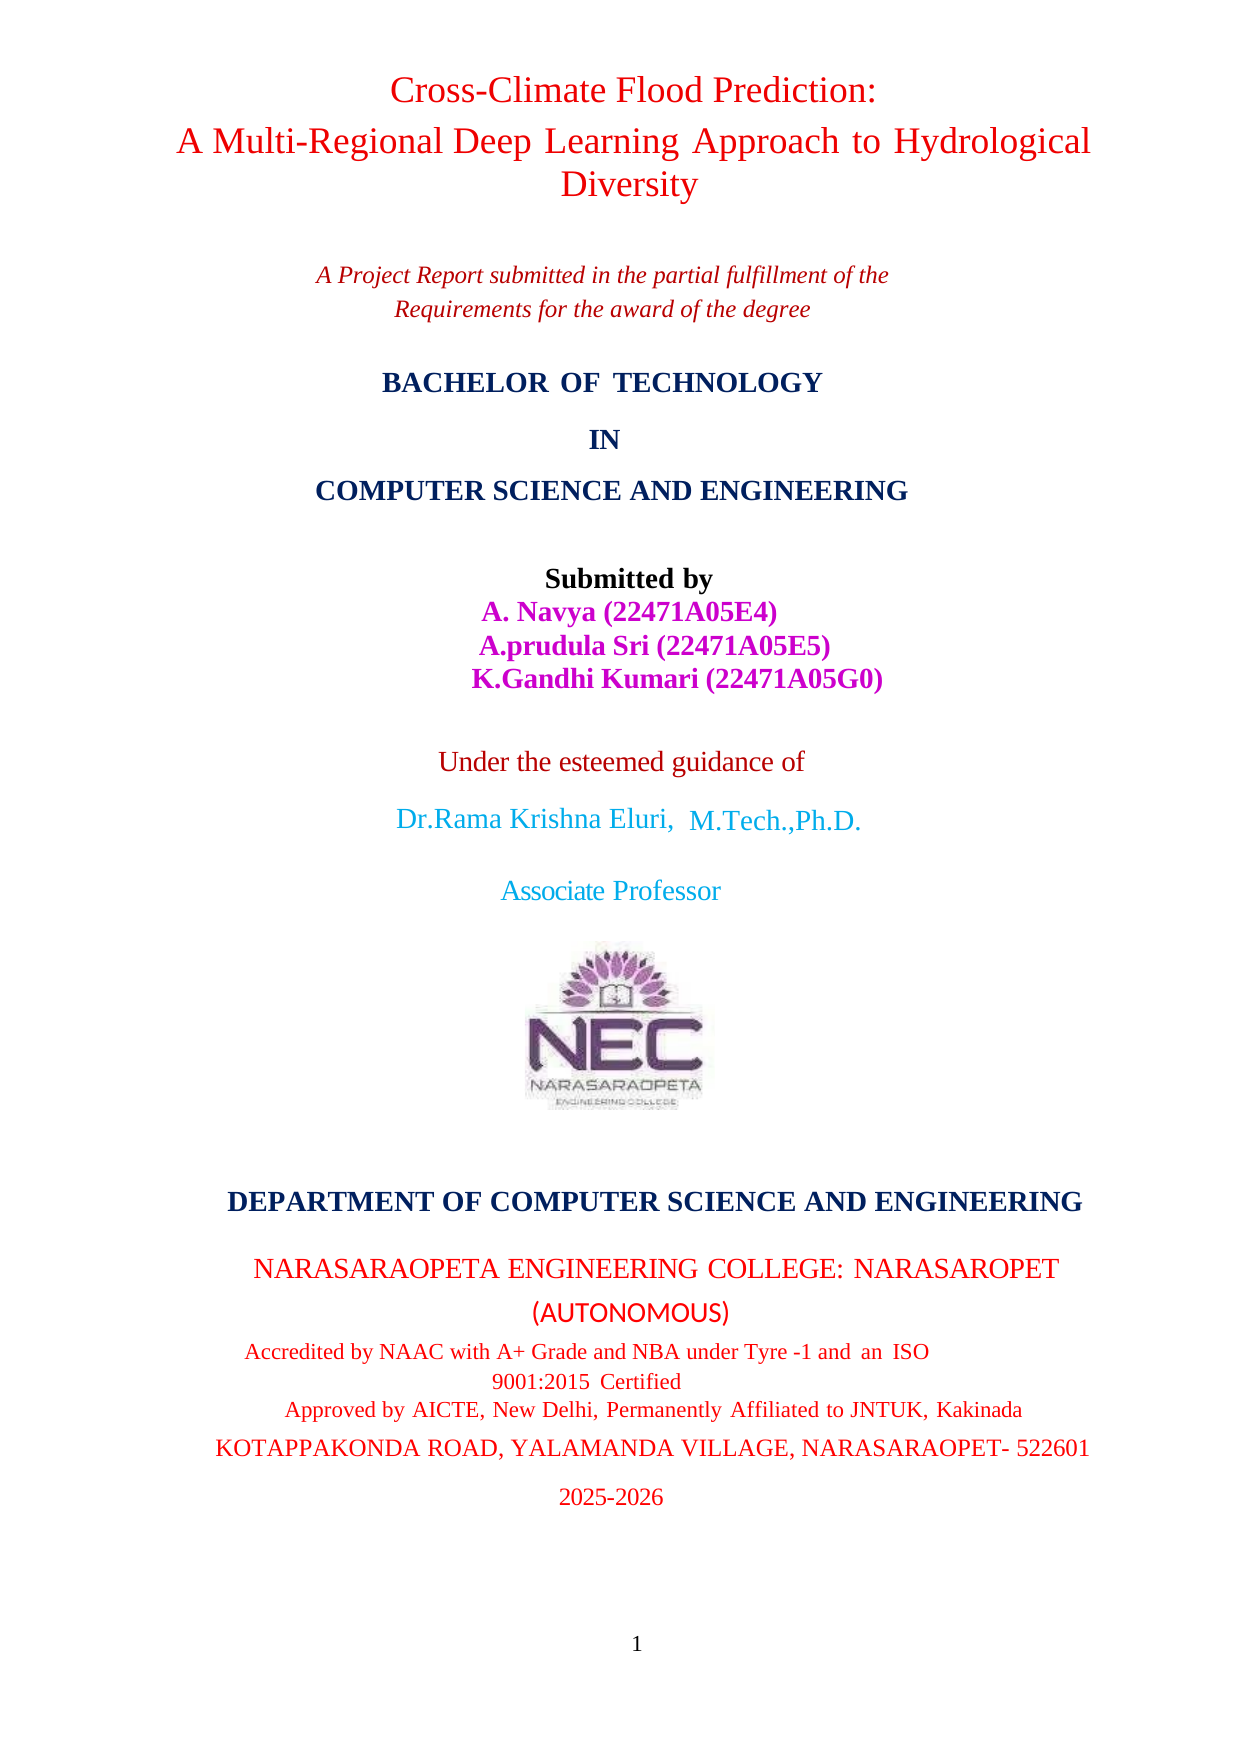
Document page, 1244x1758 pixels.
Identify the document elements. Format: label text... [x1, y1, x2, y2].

text Under the esteemed guidance of [123, 744, 1120, 777]
text IN [89, 422, 1120, 456]
subtitle BACHELOR OF TECHNOLOGY [285, 365, 920, 399]
text Associate Professor [89, 873, 1133, 906]
subtitle Submitted by [89, 561, 1169, 594]
title A Multi-Regional Deep Learning Approach to Hydrological Diversity [94, 118, 1164, 204]
text KOTAPPAKONDA ROAD, YALAMANDA VILLAGE, NARASARAOPET- 522601 [121, 1433, 1185, 1462]
text Accredited by NAAC with A+ Grade and NBA under Tyre -1 and an ISO 9001:2015 Certified [209, 1338, 964, 1394]
text A. Navya (22471A05E4) [89, 594, 1148, 628]
text 2025-2026 [89, 1482, 1134, 1511]
text K.Gandhi Kumari (22471A05G0) [89, 661, 1148, 695]
text (AUTONOMOUS) [89, 1294, 1173, 1330]
text Approved by AICTE, New Delhi, Permanently Affiliated to JNTUK, Kakinada [122, 1397, 1185, 1423]
title Cross-Climate Flood Prediction: [94, 67, 1164, 110]
text Dr.Rama Krishna Eluri, M.Tech.,Ph.D. [89, 802, 1168, 836]
text A Project Report submitted in the partial fulfillment of the Requirements for the award of the degree [285, 260, 922, 322]
subtitle COMPUTER SCIENCE AND ENGINEERING [89, 473, 1135, 506]
subtitle DEPARTMENT OF COMPUTER SCIENCE AND ENGINEERING [126, 1184, 1185, 1217]
text NARASARAOPETA ENGINEERING COLLEGE: NARASAROPET [128, 1252, 1185, 1285]
picture [524, 941, 715, 1110]
text A.prudula Sri (22471A05E5) [89, 628, 1148, 661]
